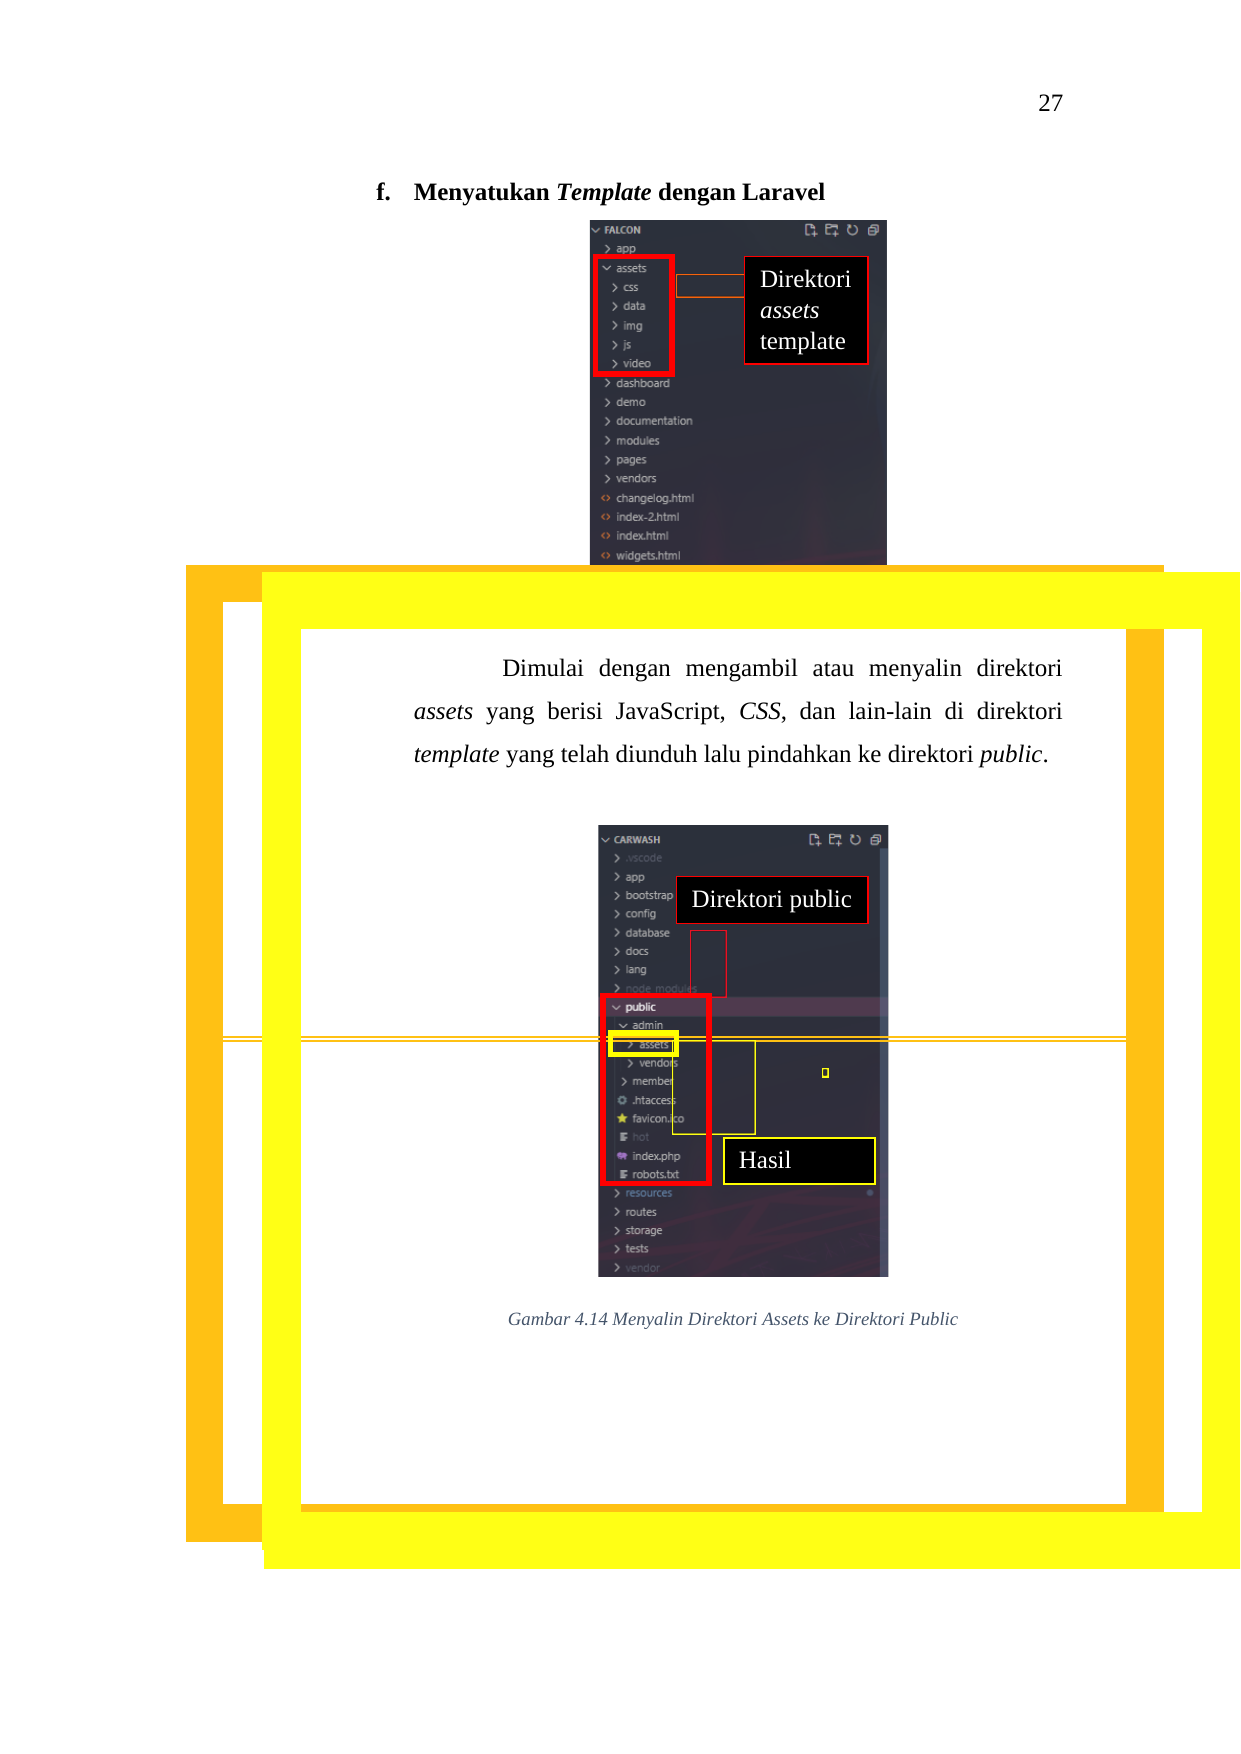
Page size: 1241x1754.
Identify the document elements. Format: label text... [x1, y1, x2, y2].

picture [676, 274, 744, 298]
list Menyatukan Template dengan Laravel [376, 177, 1063, 206]
picture [186, 565, 1241, 1569]
